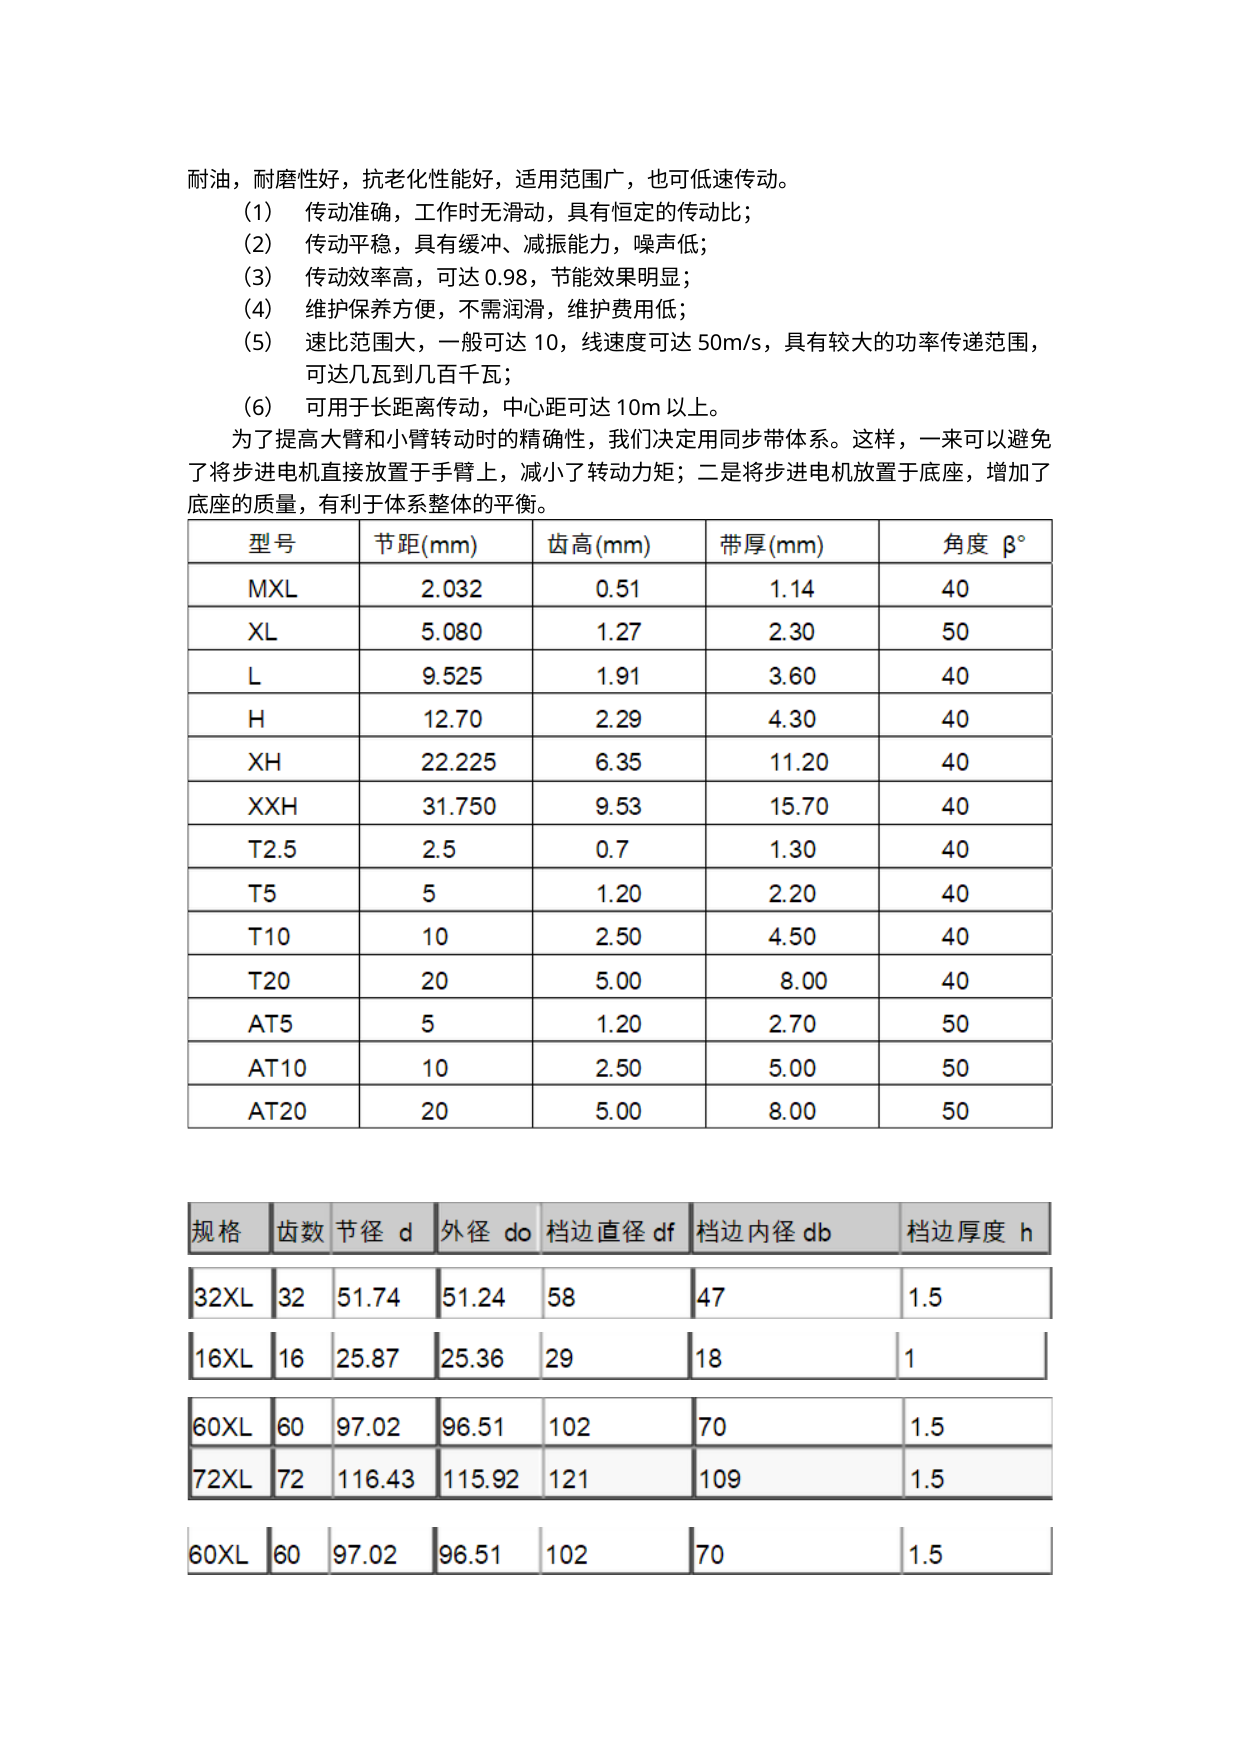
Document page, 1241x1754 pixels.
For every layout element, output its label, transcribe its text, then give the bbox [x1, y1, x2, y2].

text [187, 162, 1053, 194]
picture [187, 1527, 1053, 1575]
picture [187, 1267, 1053, 1319]
picture [187, 1397, 1053, 1503]
picture [187, 519, 1053, 1130]
list 可用于长距离传动，中心距可达10m以上。 [230, 389, 1053, 422]
picture [187, 1202, 1053, 1255]
list 传动效率高，可达0.98，节能效果明显； [230, 259, 1053, 292]
list 传动平稳，具有缓冲、减振能力，噪声低； [230, 227, 1053, 259]
list 传动准确，工作时无滑动，具有恒定的传动比； [230, 194, 1053, 227]
text 为了提高大臂和小臂转动时的精确性，我们决定用同步带体系。这样，一来可以避免了将步进电机直接放置于手臂上，减小了转动力矩；二是将步进电机放置于底座，增加了底座的质量，有利于体系整体的平衡。 [187, 422, 1053, 519]
list 维护保养方便，不需润滑，维护费用低； [230, 292, 1053, 324]
list 速比范围大，一般可达10，线速度可达50m/s，具有较大的功率传递范围，可达几瓦到几百千瓦； [230, 324, 1053, 389]
picture [187, 1332, 1053, 1380]
